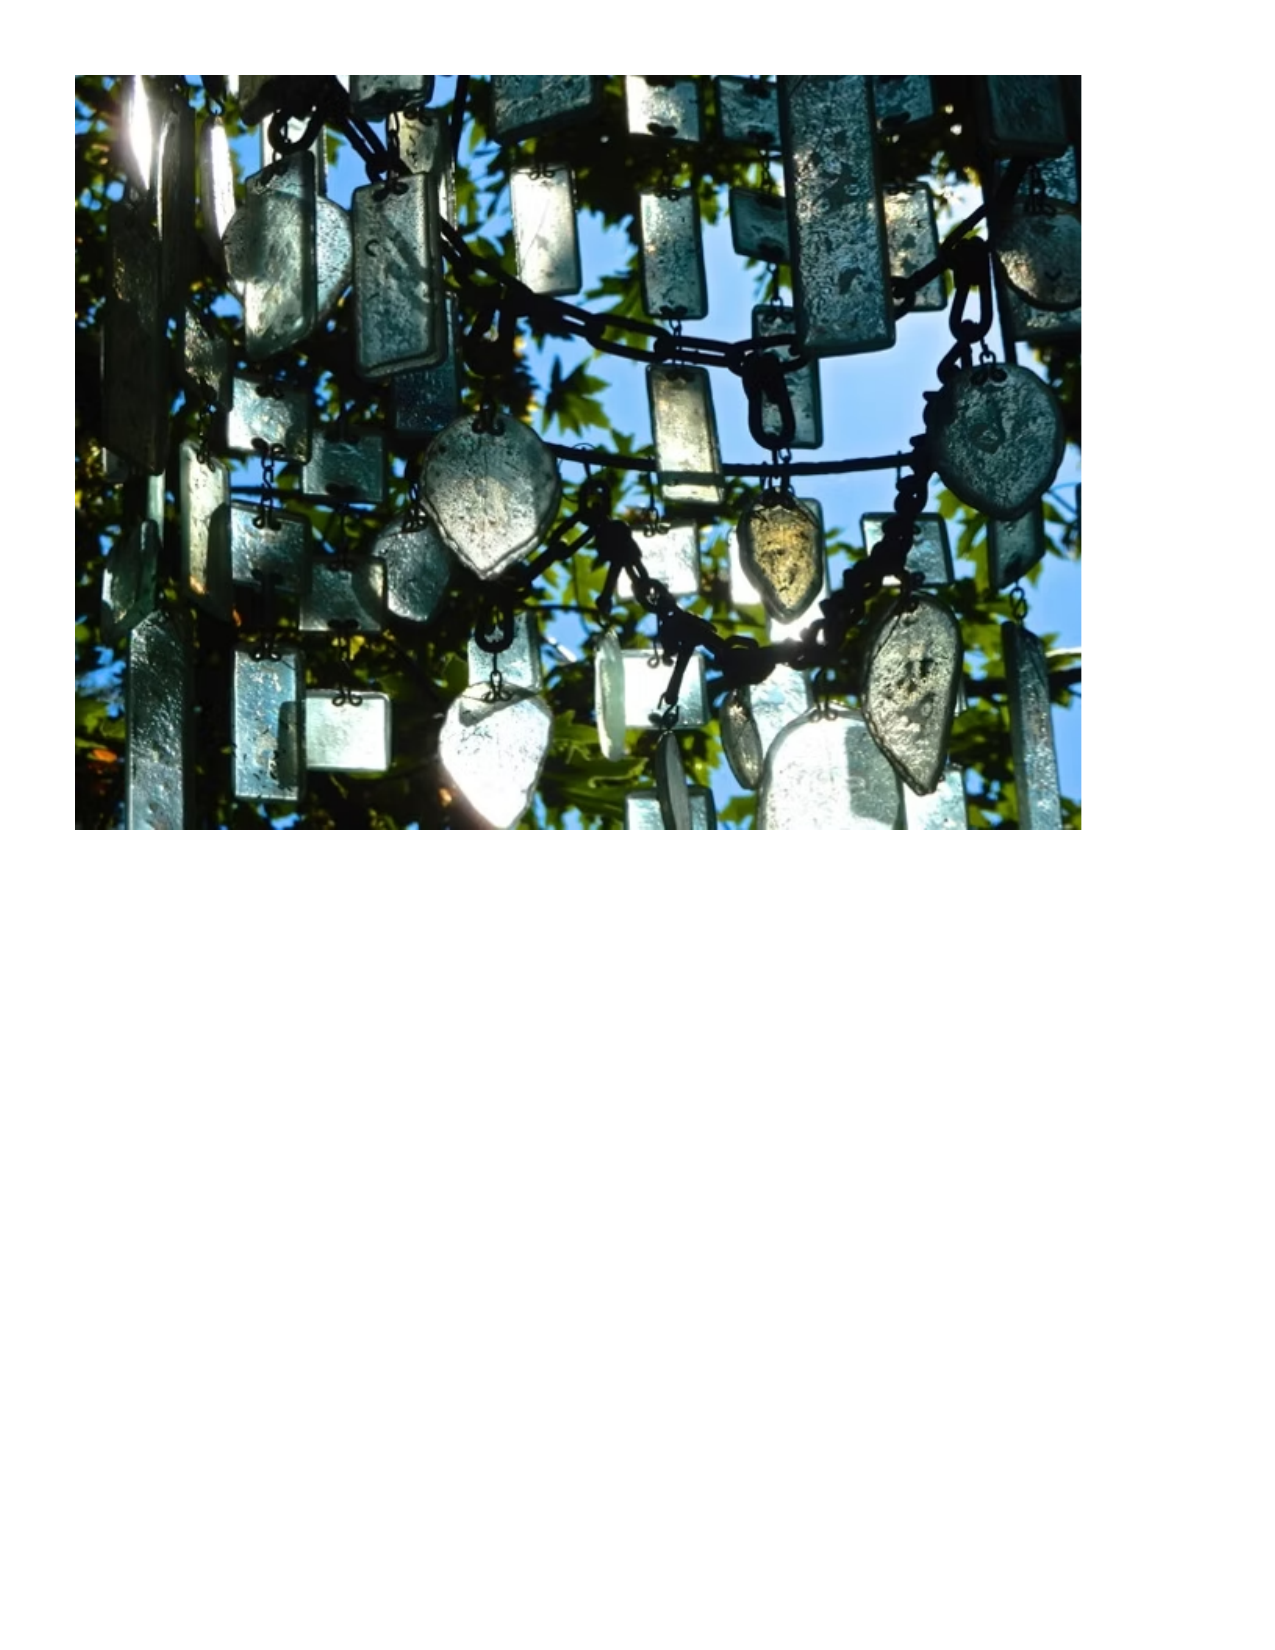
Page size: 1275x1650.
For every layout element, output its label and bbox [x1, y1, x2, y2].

picture [75, 75, 1082, 830]
